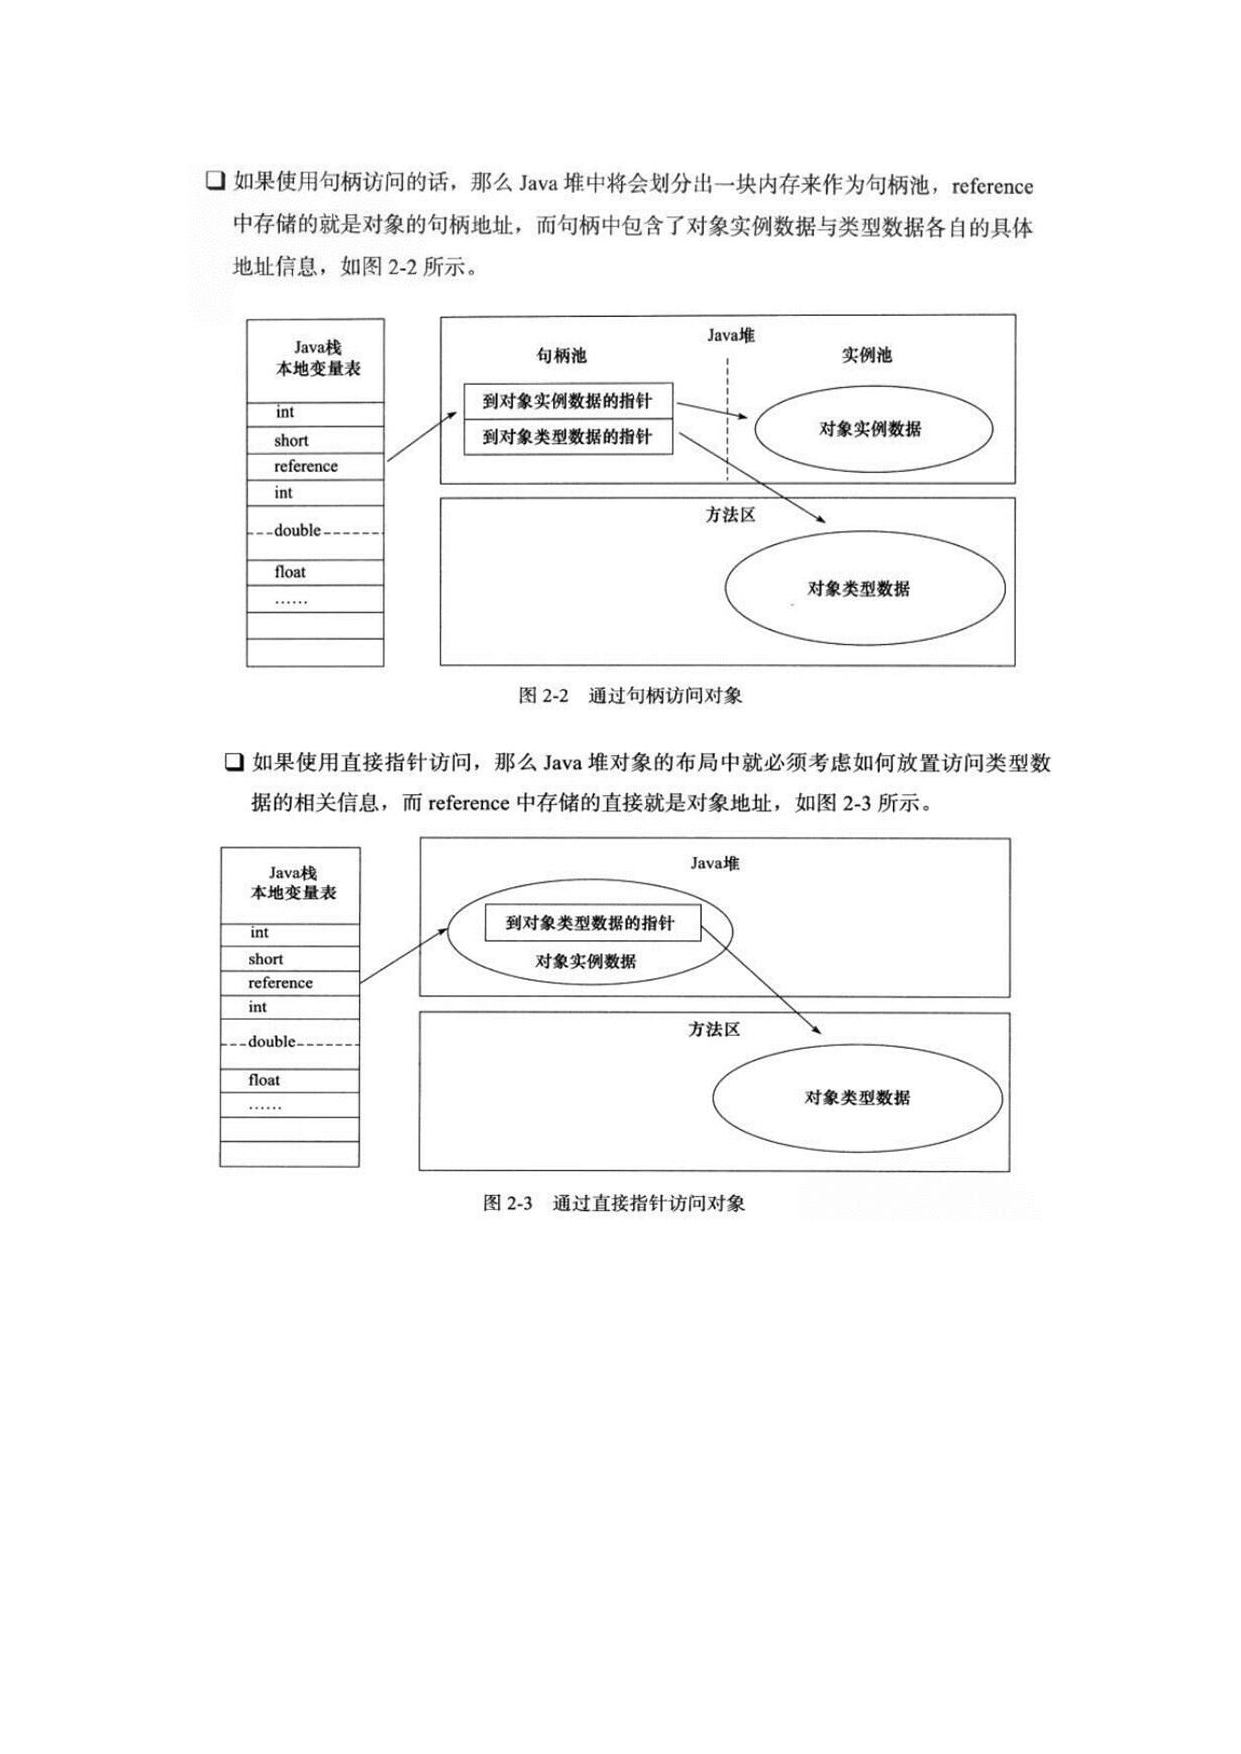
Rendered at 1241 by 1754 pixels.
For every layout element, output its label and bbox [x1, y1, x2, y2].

picture [187, 162, 1053, 1221]
